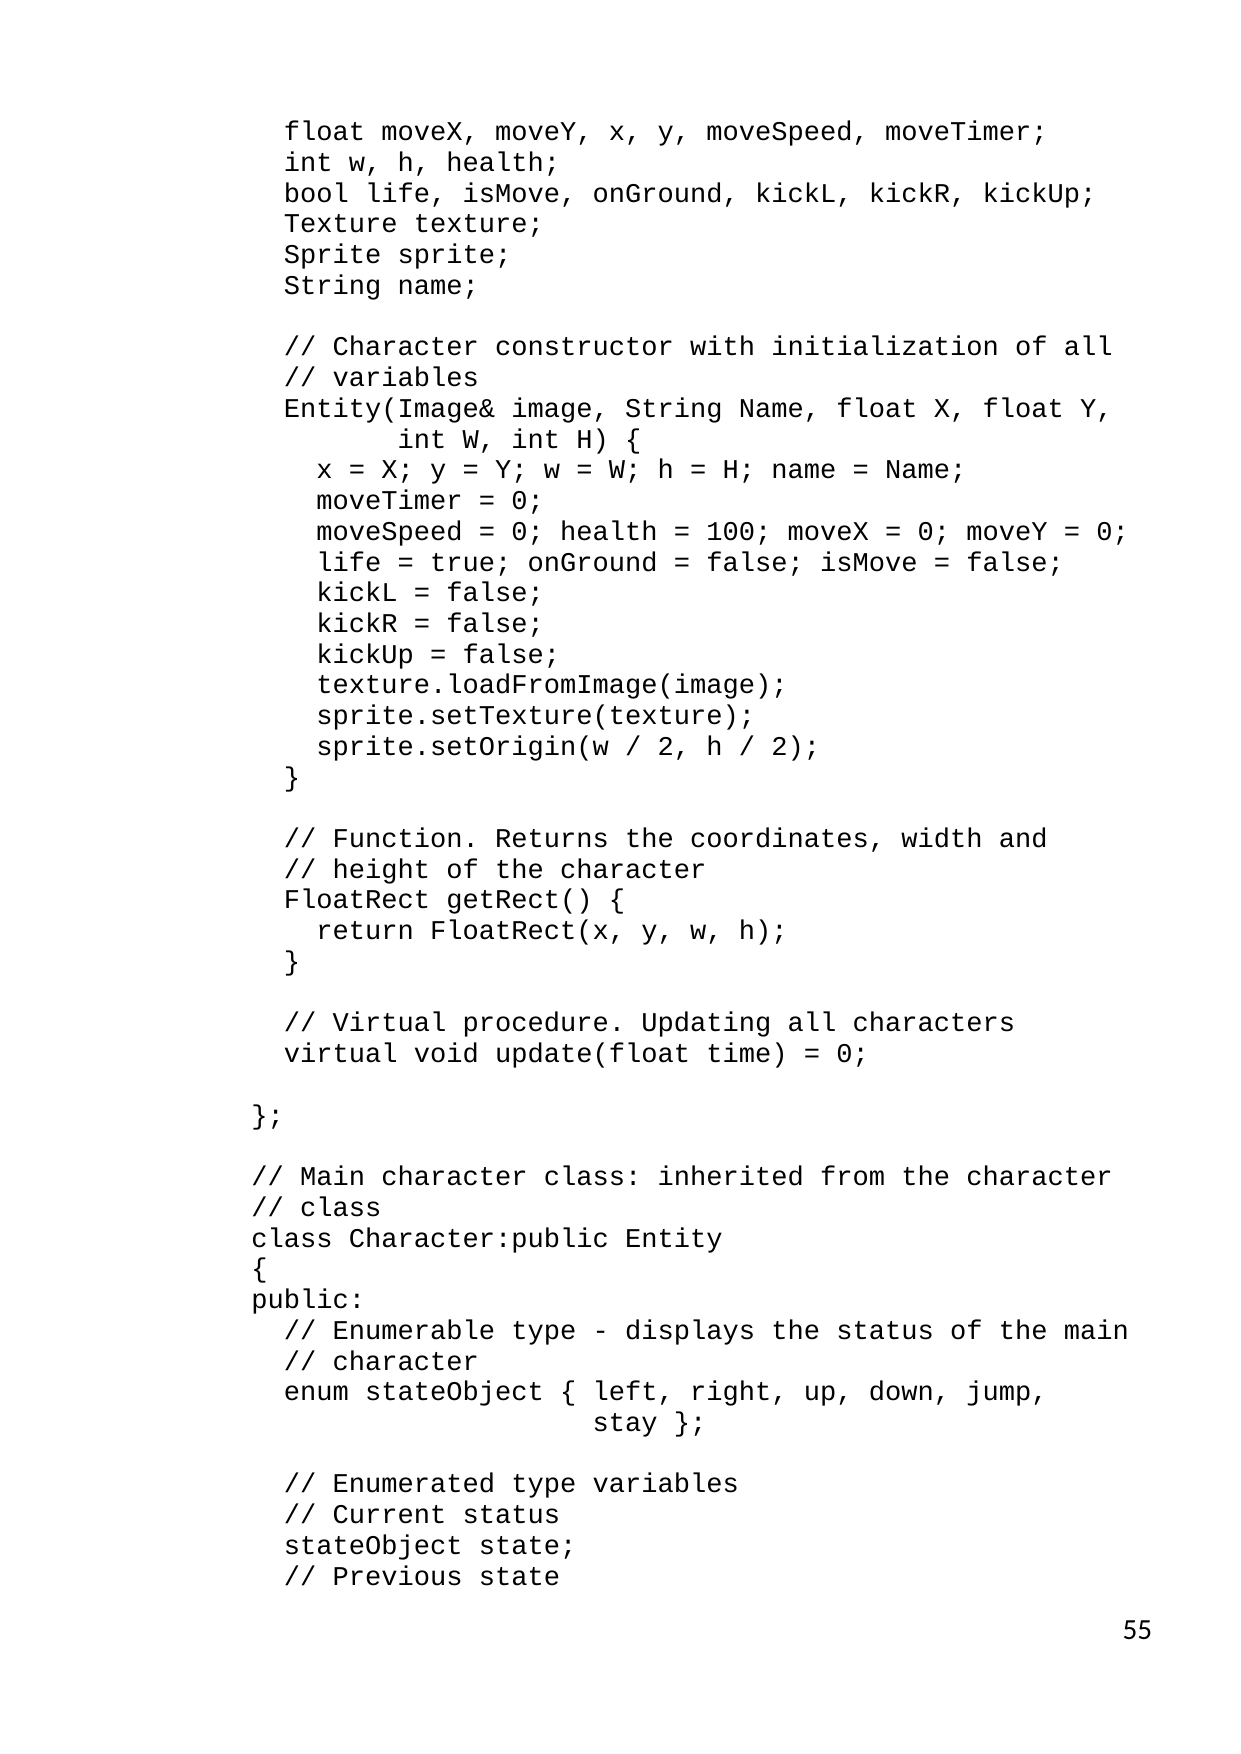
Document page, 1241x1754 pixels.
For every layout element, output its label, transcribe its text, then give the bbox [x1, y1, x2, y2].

text kickL = false; [177, 579, 1152, 610]
text class Character:public Entity [177, 1224, 1152, 1255]
text Entity(Image& image, String Name, float X, float Y, [177, 395, 1152, 425]
text // Enumerable type - displays the status of the main [177, 1317, 1152, 1347]
text } [177, 948, 1152, 978]
text moveTimer = 0; [177, 487, 1152, 518]
text virtual void update(float time) = 0; [177, 1040, 1152, 1071]
text sprite.setOrigin(w / 2, h / 2); [177, 733, 1152, 763]
text public: [177, 1286, 1152, 1317]
text life = true; onGround = false; isMove = false; [177, 548, 1152, 579]
text kickR = false; [177, 610, 1152, 641]
text enum stateObject { left, right, up, down, jump, [177, 1378, 1152, 1409]
text // Enumerated type variables [177, 1470, 1152, 1501]
text FloatRect getRect() { [177, 886, 1152, 917]
text // Virtual procedure. Updating all characters [177, 1009, 1152, 1040]
text } [177, 763, 1152, 794]
text sprite.setTexture(texture); [177, 702, 1152, 733]
text // Previous state [177, 1562, 1152, 1593]
text stay }; [177, 1409, 1152, 1439]
text Sprite sprite; [177, 241, 1152, 272]
text // Current status [177, 1501, 1152, 1532]
text // Main character class: inherited from the character [177, 1163, 1152, 1194]
text // class [177, 1194, 1152, 1224]
text }; [177, 1101, 1152, 1132]
text // height of the character [177, 856, 1152, 886]
text kickUp = false; [177, 641, 1152, 671]
text int W, int H) { [177, 425, 1152, 456]
text return FloatRect(x, y, w, h); [177, 917, 1152, 948]
text bool life, isMove, onGround, kickL, kickR, kickUp; [177, 179, 1152, 210]
text float moveX, moveY, x, y, moveSpeed, moveTimer; [177, 118, 1152, 149]
text x = X; y = Y; w = W; h = H; name = Name; [177, 456, 1152, 487]
text // Character constructor with initialization of all [177, 333, 1152, 364]
text moveSpeed = 0; health = 100; moveX = 0; moveY = 0; [177, 518, 1152, 548]
text texture.loadFromImage(image); [177, 671, 1152, 702]
text Texture texture; [177, 210, 1152, 241]
text { [177, 1255, 1152, 1286]
text stateObject state; [177, 1532, 1152, 1562]
text // character [177, 1347, 1152, 1378]
text int w, h, health; [177, 149, 1152, 179]
text // Function. Returns the coordinates, width and [177, 825, 1152, 856]
text String name; [177, 272, 1152, 302]
text // variables [177, 364, 1152, 395]
